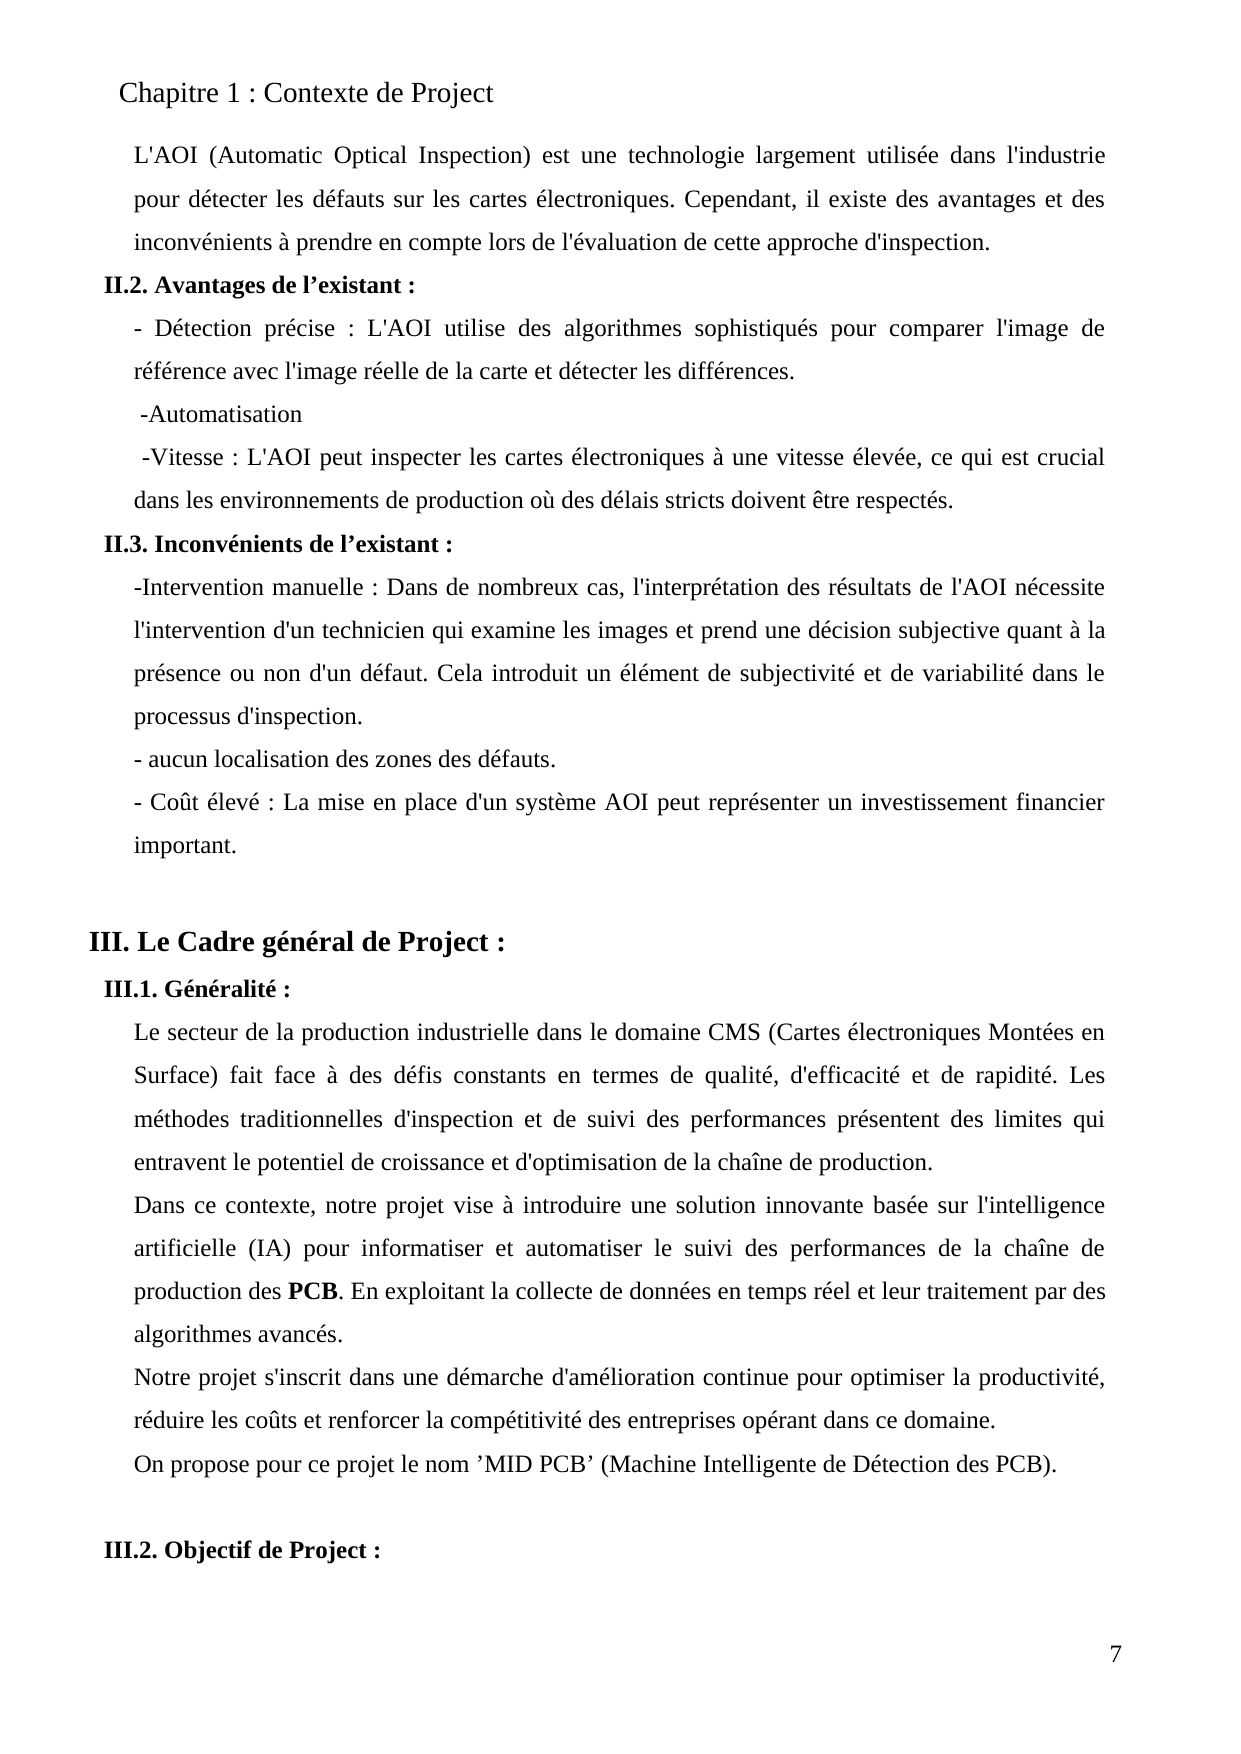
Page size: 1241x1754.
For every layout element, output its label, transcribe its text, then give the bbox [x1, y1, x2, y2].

text -Vitesse : L'AOI peut inspecter les cartes électroniques à une vitesse élevée, ce qui est crucial dans les environnements de production où des délais stricts doivent être respectés. [133, 442, 1107, 514]
text Le secteur de la production industrielle dans le domaine CMS (Cartes électroniques Montées en Surface) fait face à des défis constants en termes de qualité, d'efficacité et de rapidité. Les méthodes traditionnelles d'inspection et de suivi des performances présentent des limites qui entravent le potentiel de croissance et d'optimisation de la chaîne de production. [133, 1017, 1107, 1176]
list III.1. Généralité : [103, 974, 1107, 1003]
text - Coût élevé : La mise en place d'un système AOI peut représenter un investissement financier important. [133, 787, 1107, 859]
text II.3. Inconvénients de l’existant : [103, 529, 1107, 557]
text -Intervention manuelle : Dans de nombreux cas, l'interprétation des résultats de l'AOI nécessite l'intervention d'un technicien qui examine les images et prend une décision subjective quant à la présence ou non d'un défaut. Cela introduit un élément de subjectivité et de variabilité dans le processus d'inspection. [133, 572, 1107, 730]
text II.2. Avantages de l’existant : [103, 270, 1107, 299]
text - aucun localisation des zones des défauts. [133, 744, 1107, 773]
text Dans ce contexte, notre projet vise à introduire une solution innovante basée sur l'intelligence artificielle (IA) pour informatiser et automatiser le suivi des performances de la chaîne de production des PCB. En exploitant la collecte de données en temps réel et leur traitement par des algorithmes avancés. [133, 1190, 1107, 1348]
text L'AOI (Automatic Optical Inspection) est une technologie largement utilisée dans l'industrie pour détecter les défauts sur les cartes électroniques. Cependant, il existe des avantages et des inconvénients à prendre en compte lors de l'évaluation de cette approche d'inspection. [133, 141, 1107, 256]
text -Automatisation [133, 399, 1107, 428]
list III.2. Objectif de Project : [103, 1535, 1107, 1564]
text Notre projet s'inscrit dans une démarche d'amélioration continue pour optimiser la productivité, réduire les coûts et renforcer la compétitivité des entreprises opérant dans ce domaine. [133, 1362, 1107, 1434]
text - Détection précise : L'AOI utilise des algorithmes sophistiqués pour comparer l'image de référence avec l'image réelle de la carte et détecter les différences. [133, 313, 1107, 385]
list III. Le Cadre général de Project : [88, 924, 1107, 958]
text On propose pour ce projet le nom ’MID PCB’ (Machine Intelligente de Détection des PCB). [133, 1449, 1107, 1477]
